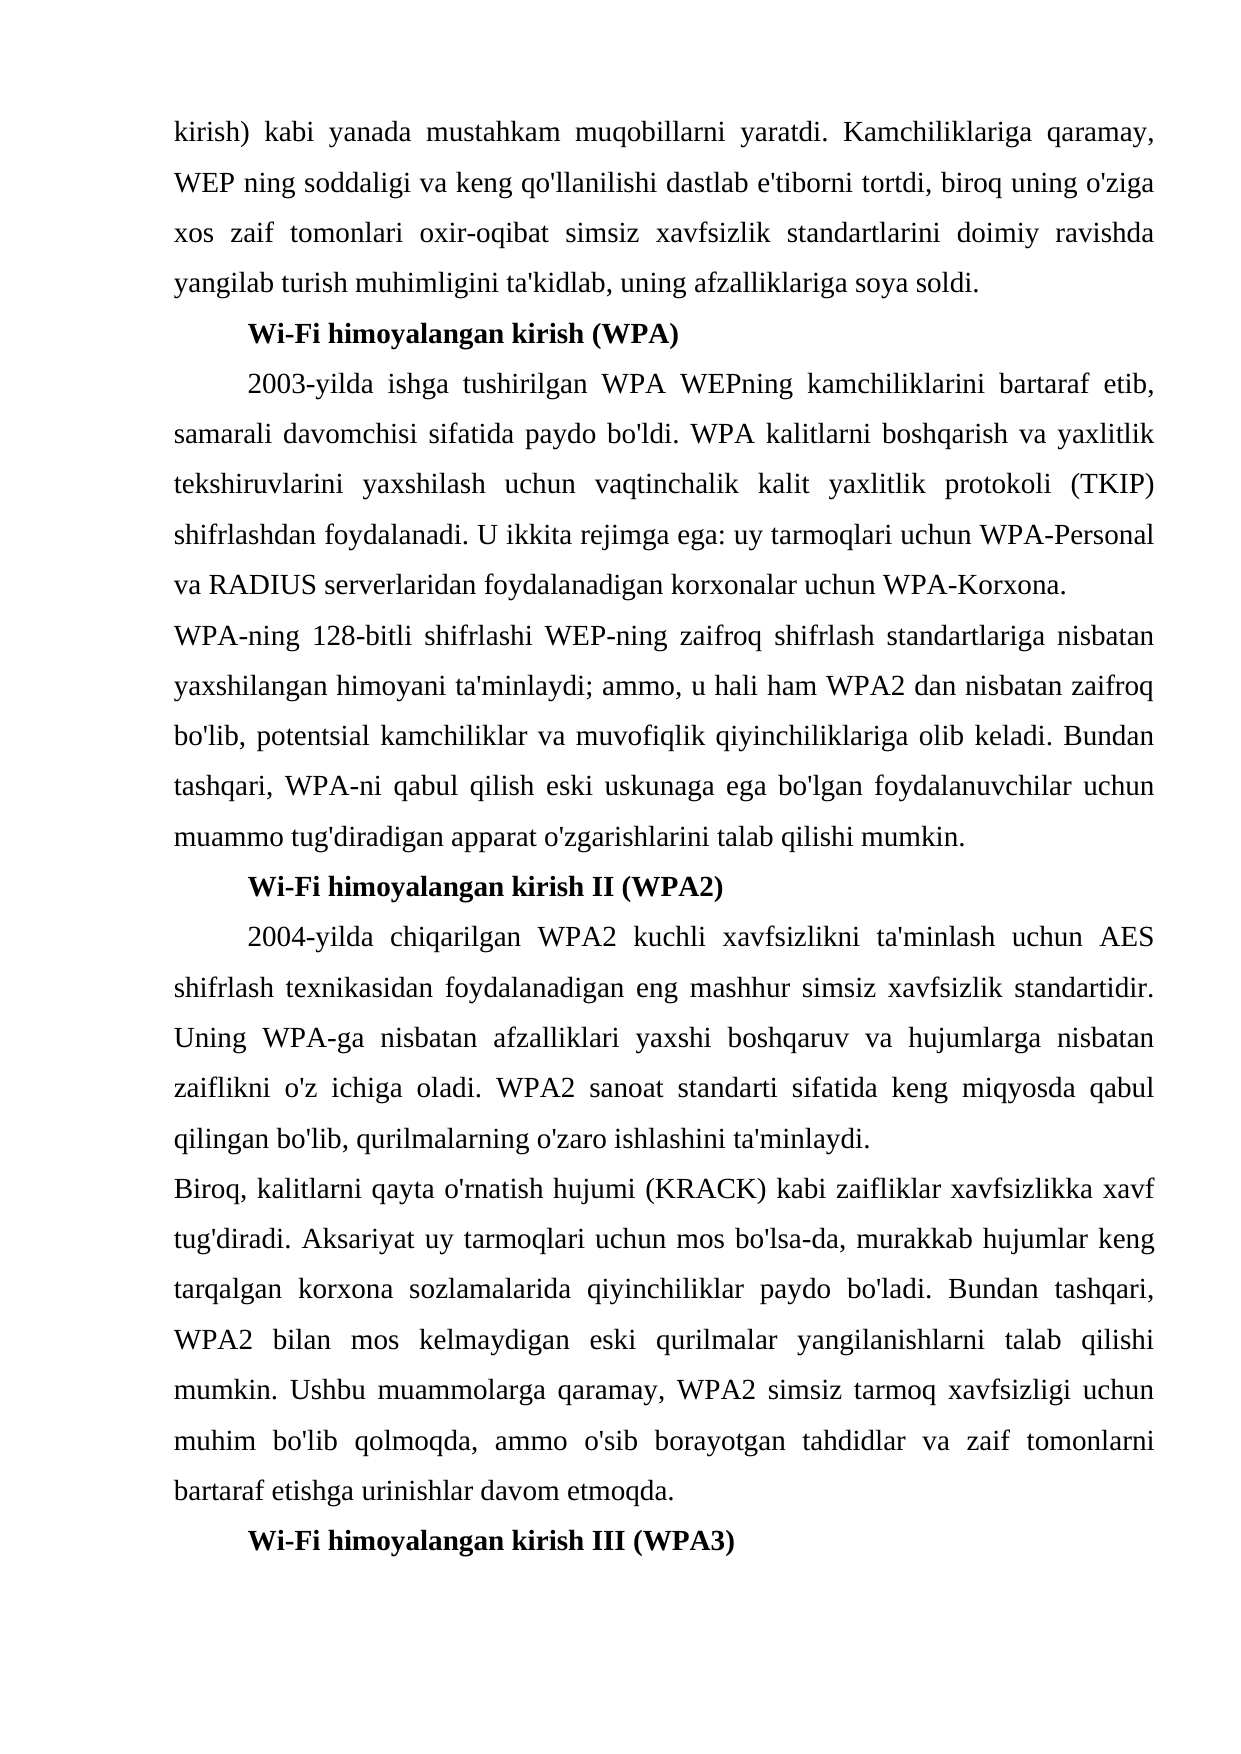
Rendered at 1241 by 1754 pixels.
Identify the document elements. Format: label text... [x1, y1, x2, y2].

text Wi-Fi himoyalangan kirish III (WPA3) [173, 1523, 1155, 1557]
text Wi-Fi himoyalangan kirish II (WPA2) [173, 869, 1155, 903]
text 2004-yilda chiqarilgan WPA2 kuchli xavfsizlikni ta'minlash uchun AES shifrlash texnikasidan foydalanadigan eng mashhur simsiz xavfsizlik standartidir. Uning WPA-ga nisbatan afzalliklari yaxshi boshqaruv va hujumlarga nisbatan zaiflikni o'z ichiga oladi. WPA2 sanoat standarti sifatida keng miqyosda qabul qilingan bo'lib, qurilmalarning o'zaro ishlashini ta'minlaydi. [173, 919, 1155, 1154]
text WPA-ning 128-bitli shifrlashi WEP-ning zaifroq shifrlash standartlariga nisbatan yaxshilangan himoyani ta'minlaydi; ammo, u hali ham WPA2 dan nisbatan zaifroq bo'lib, potentsial kamchiliklar va muvofiqlik qiyinchiliklariga olib keladi. Bundan tashqari, WPA-ni qabul qilish eski uskunaga ega bo'lgan foydalanuvchilar uchun muammo tug'diradigan apparat o'zgarishlarini talab qilishi mumkin. [173, 618, 1155, 852]
text 2003-yilda ishga tushirilgan WPA WEPning kamchiliklarini bartaraf etib, samarali davomchisi sifatida paydo bo'ldi. WPA kalitlarni boshqarish va yaxlitlik tekshiruvlarini yaxshilash uchun vaqtinchalik kalit yaxlitlik protokoli (TKIP) shifrlashdan foydalanadi. U ikkita rejimga ega: uy tarmoqlari uchun WPA-Personal va RADIUS serverlaridan foydalanadigan korxonalar uchun WPA-Korxona. [173, 366, 1155, 601]
text Wi-Fi himoyalangan kirish (WPA) [173, 316, 1155, 349]
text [173, 114, 1155, 299]
text Biroq, kalitlarni qayta o'rnatish hujumi (KRACK) kabi zaifliklar xavfsizlikka xavf tug'diradi. Aksariyat uy tarmoqlari uchun mos bo'lsa-da, murakkab hujumlar keng tarqalgan korxona sozlamalarida qiyinchiliklar paydo bo'ladi. Bundan tashqari, WPA2 bilan mos kelmaydigan eski qurilmalar yangilanishlarni talab qilishi mumkin. Ushbu muammolarga qaramay, WPA2 simsiz tarmoq xavfsizligi uchun muhim bo'lib qolmoqda, ammo o'sib borayotgan tahdidlar va zaif tomonlarni bartaraf etishga urinishlar davom etmoqda. [173, 1171, 1155, 1506]
